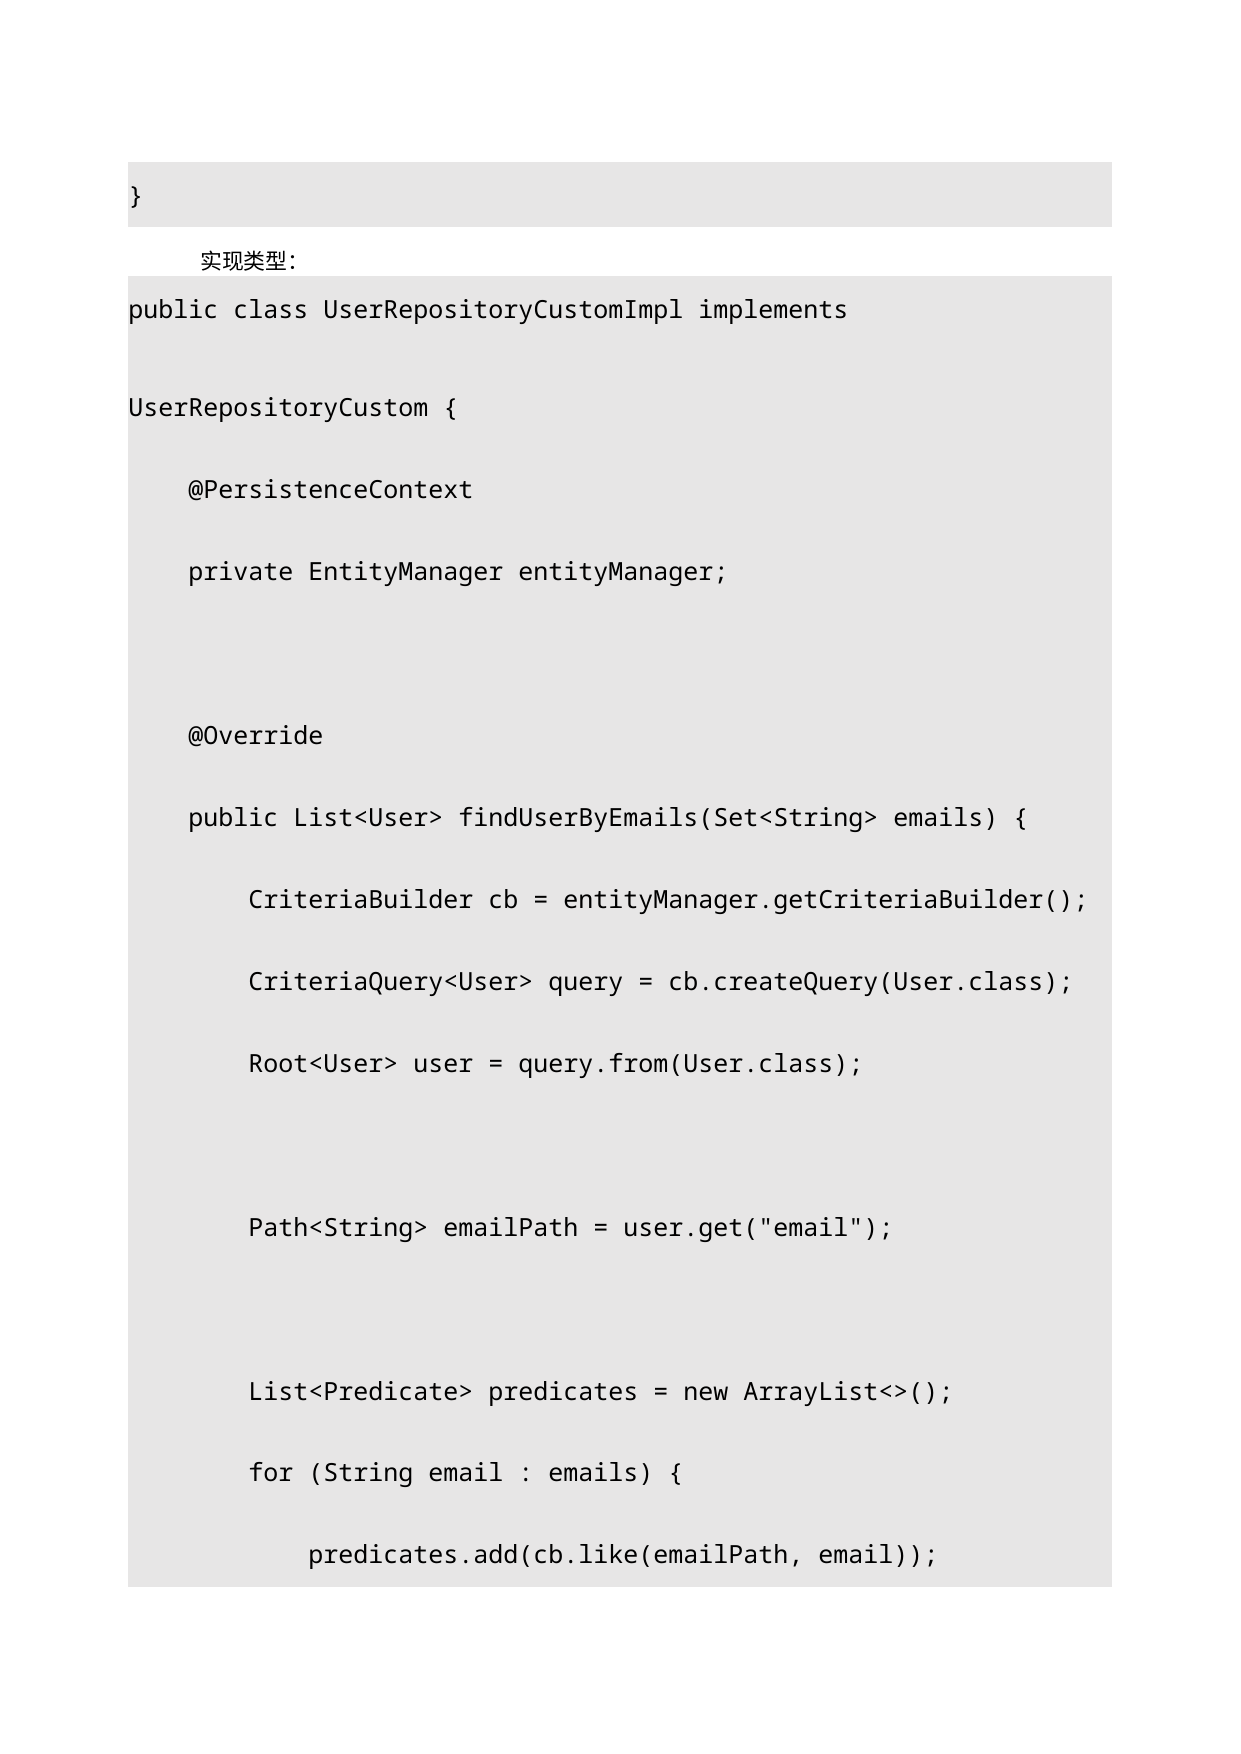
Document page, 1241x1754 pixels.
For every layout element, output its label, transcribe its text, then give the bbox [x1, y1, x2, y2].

text public List<User> findUserByEmails(Set<String> emails) { [128, 784, 1112, 849]
text predicates.add(cb.like(emailPath, email)); [128, 1522, 1112, 1587]
text CriteriaBuilder cb = entityManager.getCriteriaBuilder(); [128, 866, 1112, 931]
text for (String email : emails) { [128, 1440, 1112, 1505]
text public class UserRepositoryCustomImpl implements UserRepositoryCustom { [128, 276, 1112, 439]
text private EntityManager entityManager; [128, 538, 1112, 603]
text List<Predicate> predicates = new ArrayList<>(); [128, 1358, 1112, 1423]
text @Override [128, 702, 1112, 767]
list 实现类型： [156, 244, 1128, 276]
text } [128, 162, 1112, 227]
text @PersistenceContext [128, 456, 1112, 521]
text CriteriaQuery<User> query = cb.createQuery(User.class); [128, 948, 1112, 1013]
text Root<User> user = query.from(User.class); [128, 1030, 1112, 1095]
text Path<String> emailPath = user.get("email"); [128, 1194, 1112, 1259]
